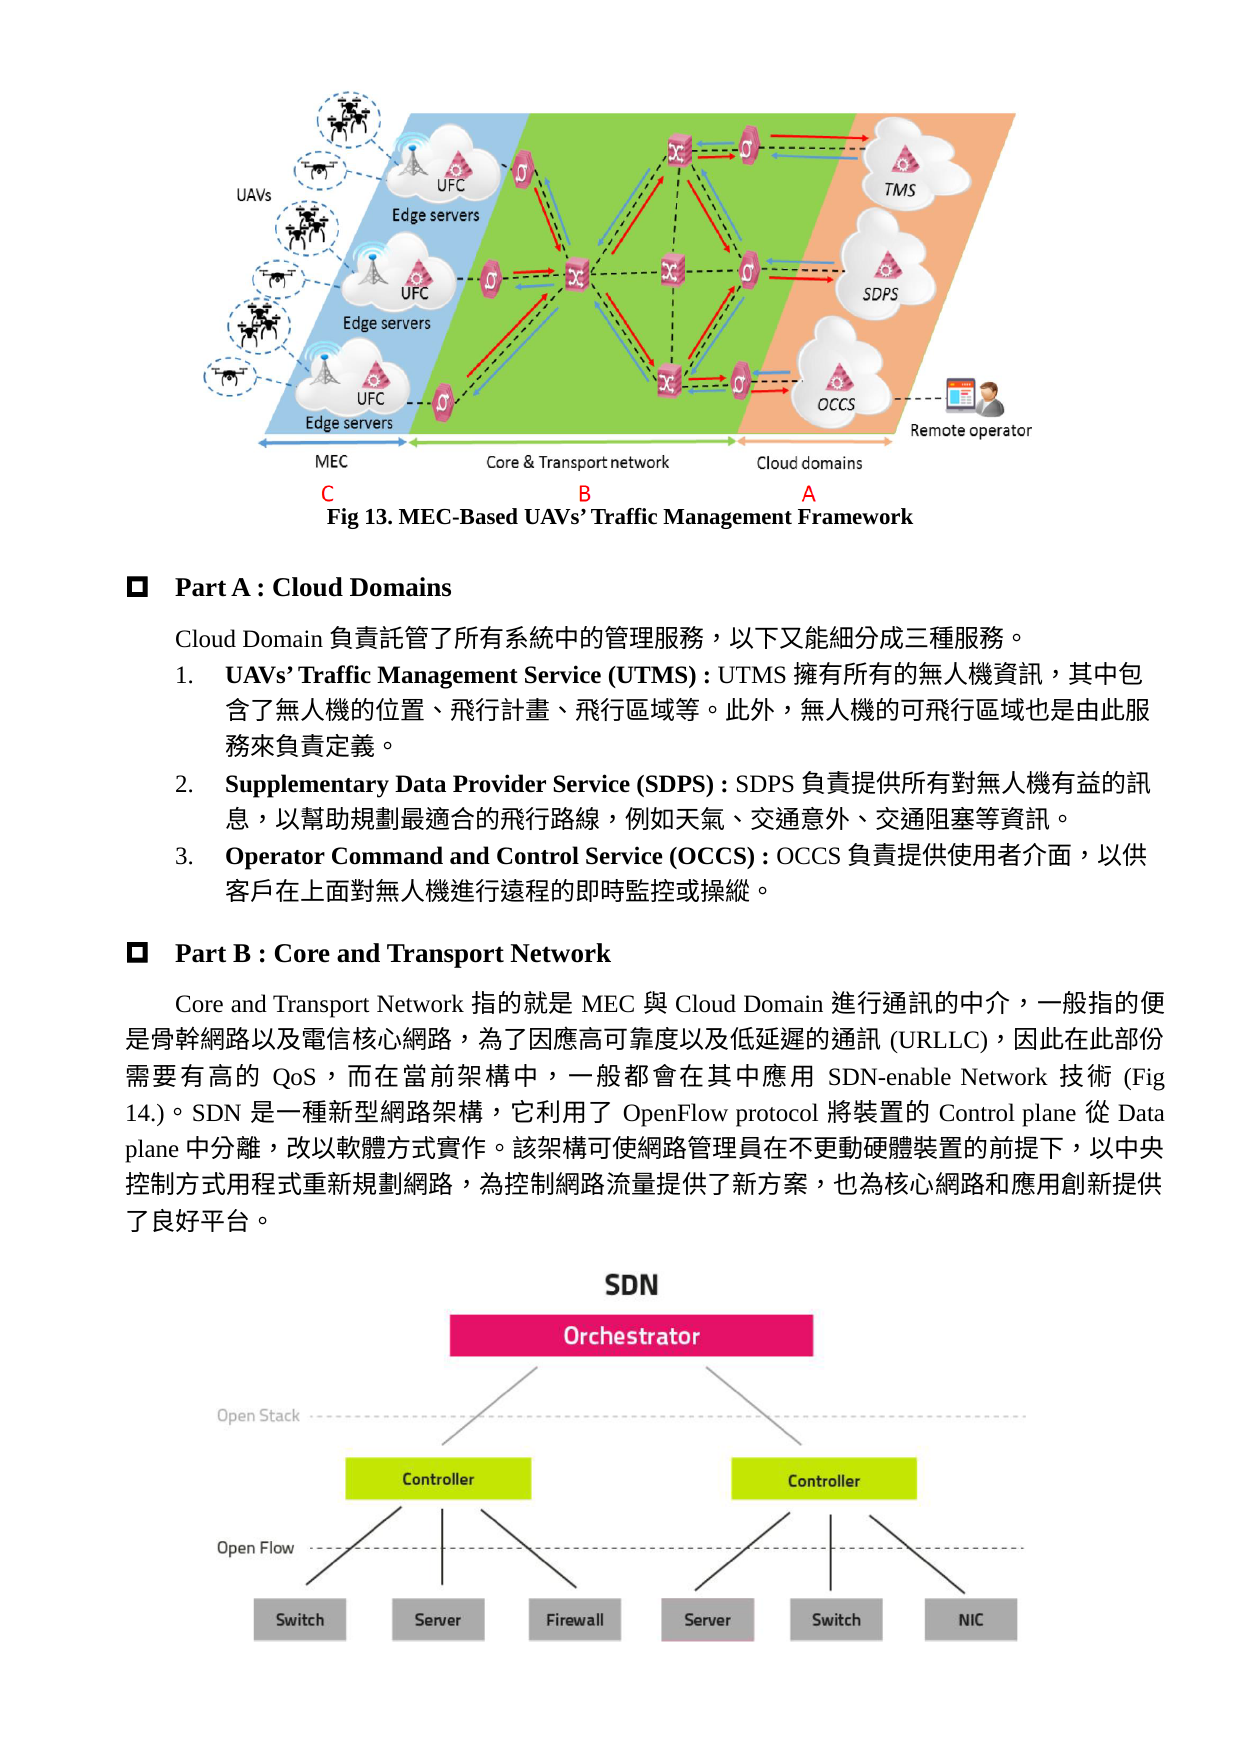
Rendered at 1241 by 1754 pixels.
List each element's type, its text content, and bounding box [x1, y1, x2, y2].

list Operator Command and Control Service (OCCS) : OCCS 負責提供使用者介面，以供客戶在上面對無人機進行遠程的即時監控或操縱。 [175, 836, 1165, 908]
text Cloud Domain 負責託管了所有系統中的管理服務，以下又能細分成三種服務。 [125, 618, 1165, 654]
list Supplementary Data Provider Service (SDPS) : SDPS 負責提供所有對無人機有益的訊息，以幫助規劃最適合的飛行路線，例如天氣、交通意外、交通阻塞等資訊。 [175, 763, 1165, 836]
text Fig 13. MEC-Based UAVs’ Traffic Management Framework [75, 503, 1165, 529]
list Part B : Core and Transport Network [125, 937, 1165, 968]
list Part A : Cloud Domains [125, 571, 1165, 602]
picture [211, 1266, 1029, 1647]
picture [199, 89, 1041, 503]
list UAVs’ Traffic Management Service (UTMS) : UTMS 擁有所有的無人機資訊，其中包含了無人機的位置、飛行計畫、飛行區域等。此外，無人機的可飛行區域也是由此服務來負責定義。 [175, 654, 1165, 763]
text Core and Transport Network 指的就是 MEC 與 Cloud Domain 進行通訊的中介，一般指的便是骨幹網路以及電信核心網路，為了因應高可靠度以及低延遲的通訊 (URLLC)，因此在此部份需要有高的 QoS，而在當前架構中，一般都會在其中應用 SDN-enable Network 技術 (Fig 14.)。SDN 是一種新型網路架構，它利用了 OpenFlow protocol 將裝置的 Control plane 從 Data plane 中分離，改以軟體方式實作。該架構可使網路管理員在不更動硬體裝置的前提下，以中央控制方式用程式重新規劃網路，為控制網路流量提供了新方案，也為核心網路和應用創新提供了良好平台。 [125, 984, 1165, 1237]
